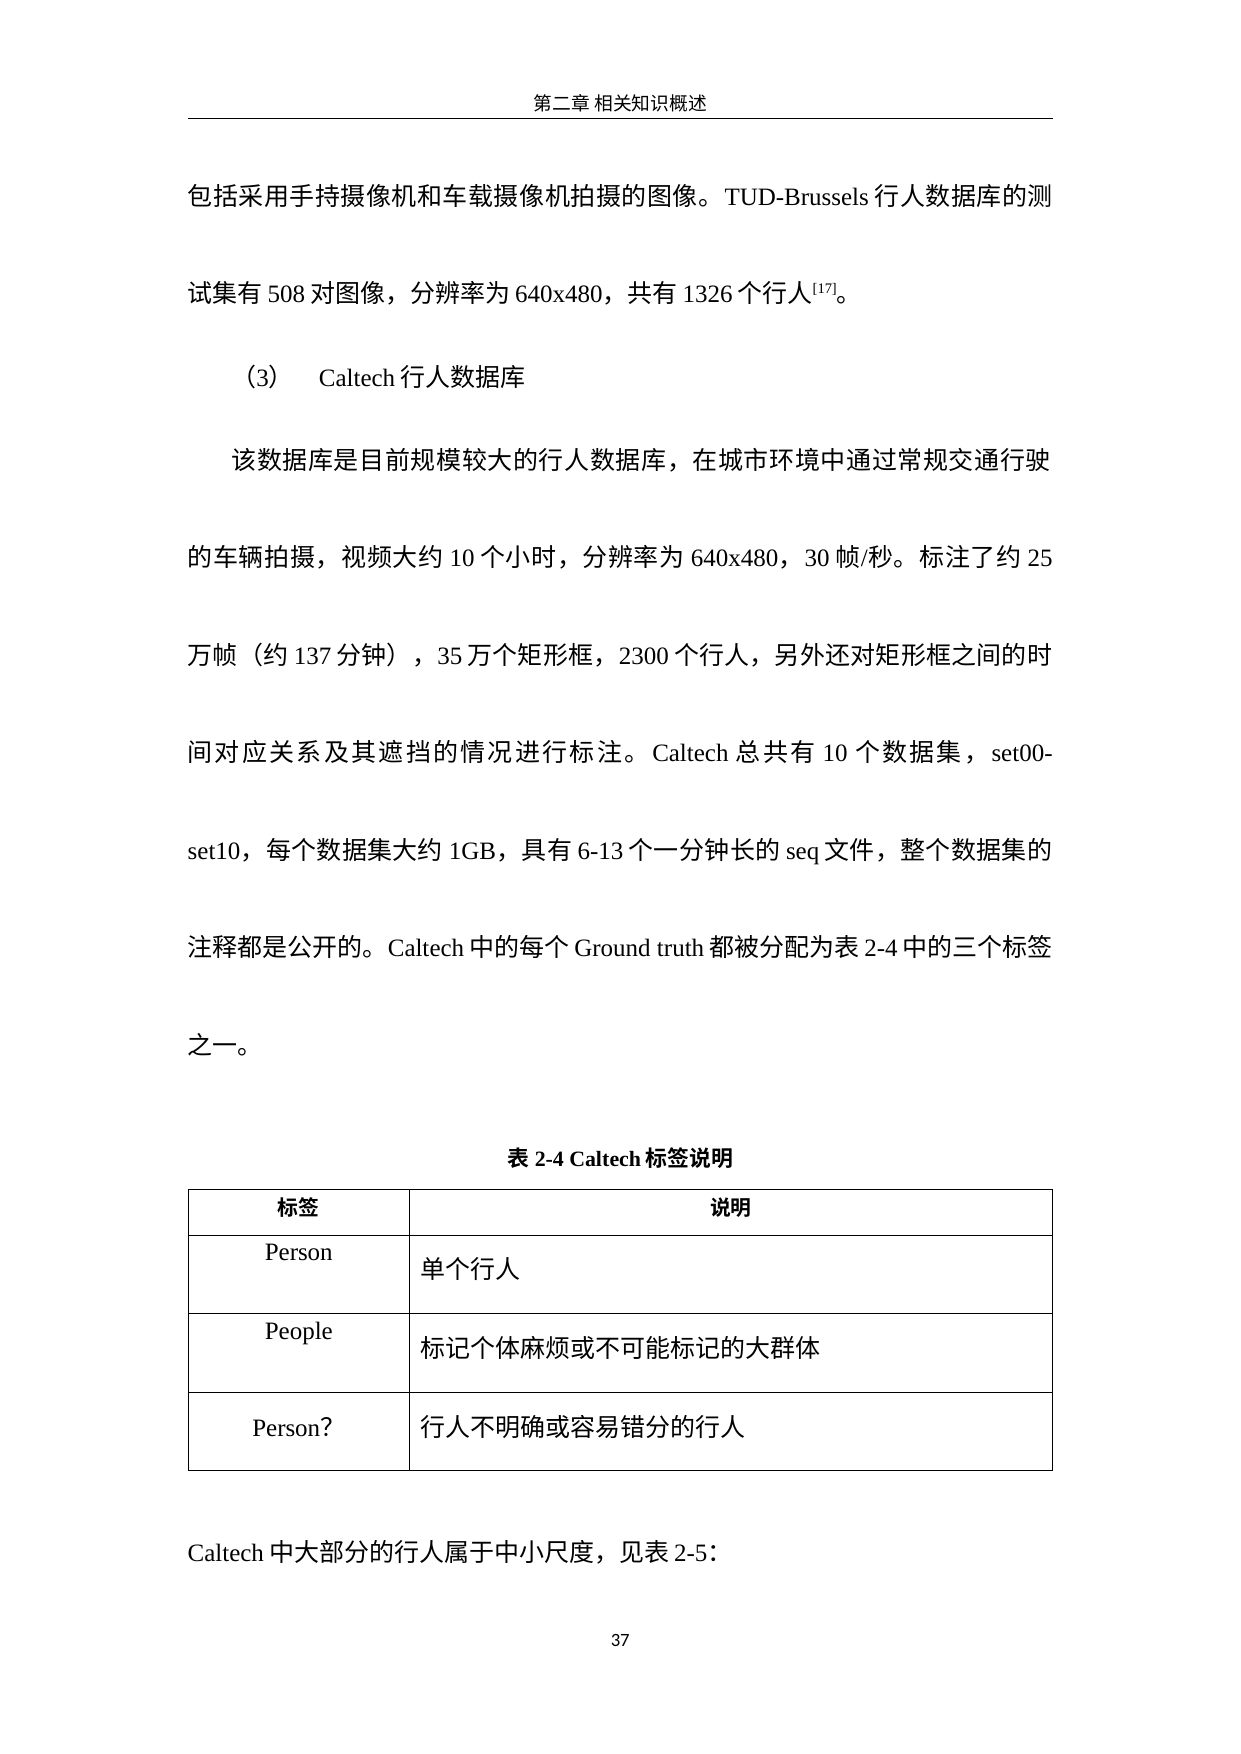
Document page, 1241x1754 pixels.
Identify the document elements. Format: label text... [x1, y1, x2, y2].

table_cell Person？ [189, 1393, 409, 1470]
table_header 说明 [410, 1190, 1052, 1234]
table_header 标签 [189, 1190, 409, 1234]
table_cell People [189, 1314, 409, 1392]
table_cell Person [189, 1236, 409, 1313]
table_cell 行人不明确或容易错分的行人 [410, 1393, 1052, 1470]
table_cell 标记个体麻烦或不可能标记的大群体 [410, 1314, 1052, 1392]
list Caltech行人数据库 [231, 343, 1053, 408]
table_cell 单个行人 [410, 1236, 1052, 1313]
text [187, 162, 1053, 324]
text 该数据库是目前规模较大的行人数据库，在城市环境中通过常规交通行驶的车辆拍摄，视频大约10个小时，分辨率为640x480，30帧/秒。标注了约25万帧（约137分钟），35万个矩形框，2300个行人，另外还对矩形框之间的时间对应关系及其遮挡的情况进行标注。Caltech总共有10个数据集，set00-set10，每个数据集大约1GB，具有6-13个一分钟长的seq文件，整个数据集的注释都是公开的。Caltech中的每个Ground truth都被分配为表2-4中的三个标签之一。 [187, 426, 1053, 1076]
text 表 2-4 Caltech标签说明 [187, 1141, 1053, 1173]
text Caltech中大部分的行人属于中小尺度，见表2-5： [187, 1518, 1053, 1583]
